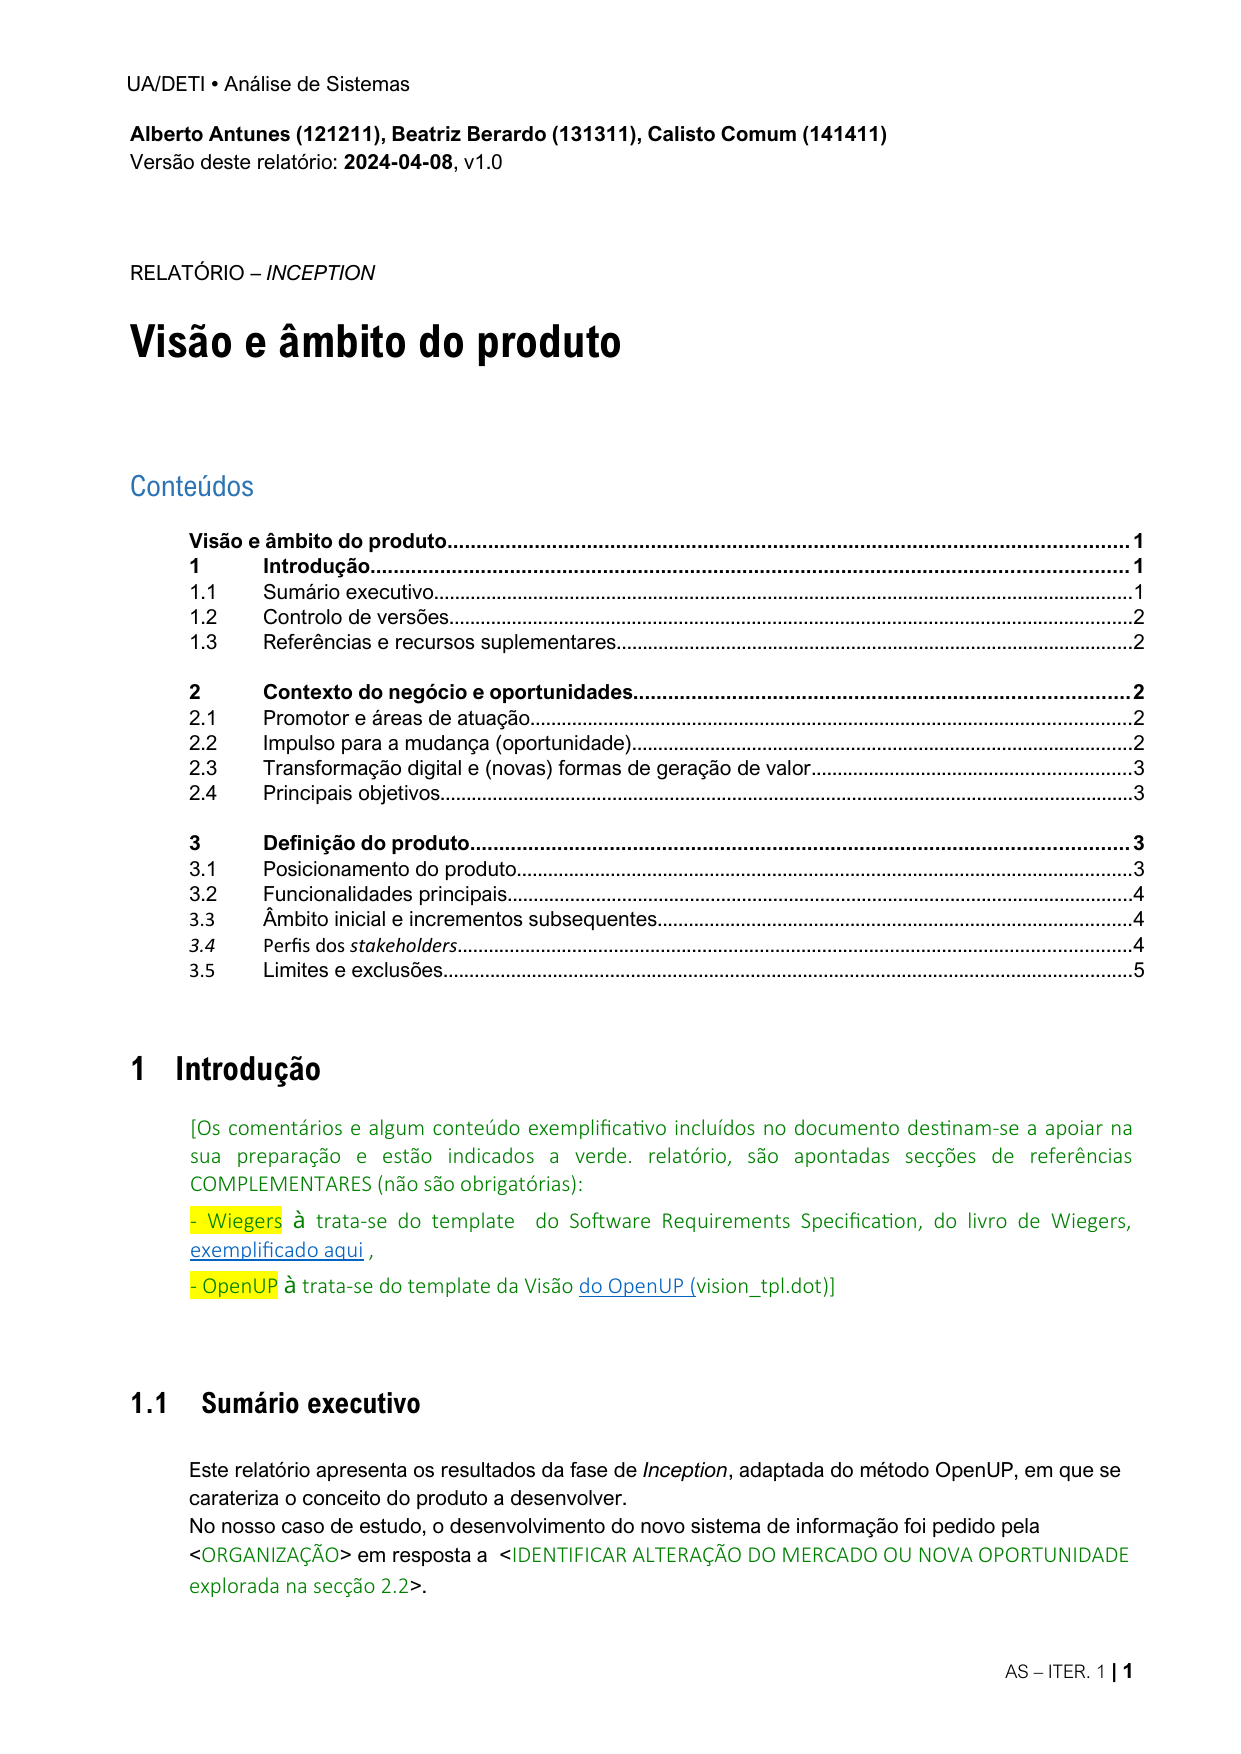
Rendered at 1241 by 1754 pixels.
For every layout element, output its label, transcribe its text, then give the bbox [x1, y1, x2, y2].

text - OpenUP à trata-se do template da Visão do OpenUP (vision_tpl.dot)] [190, 1269, 1134, 1300]
text RELATÓRIO – INCEPTION [130, 260, 1134, 285]
title Visão e âmbito do produto [130, 312, 1075, 368]
text - Wiegers à trata-se do template do Software Requirements Specification, do livro de Wiegers, exemplificado aqui , [190, 1204, 1134, 1263]
text Alberto Antunes (121211), Beatriz Berardo (131311), Calisto Comum (141411) [130, 121, 1134, 146]
text Versão deste relatório: 2024-04-03, v1.0 [130, 149, 1134, 174]
text Este relatório apresenta os resultados da fase de Inception, adaptada do método OpenUP, em que se carateriza o conceito do produto a desenvolver. [189, 1457, 1134, 1510]
subtitle Introdução [130, 1048, 1134, 1088]
text No nosso caso de estudo, o desenvolvimento do novo sistema de informação foi pedido pela <ORGANIZAÇÃO> em resposta a <IDENTIFICAR ALTERAÇÃO DO MERCADO OU NOVA OPORTUNIDADE explorada na secção 2.2>. [189, 1513, 1134, 1599]
subtitle Sumário executivo [130, 1384, 1134, 1420]
text [Os comentários e algum conteúdo exemplificativo incluídos no documento destinam-se a apoiar na sua preparação e estão indicados a verde. relatório, são apontadas secções de referências COMPLEMENTARES (não são obrigatórias): [190, 1113, 1134, 1197]
